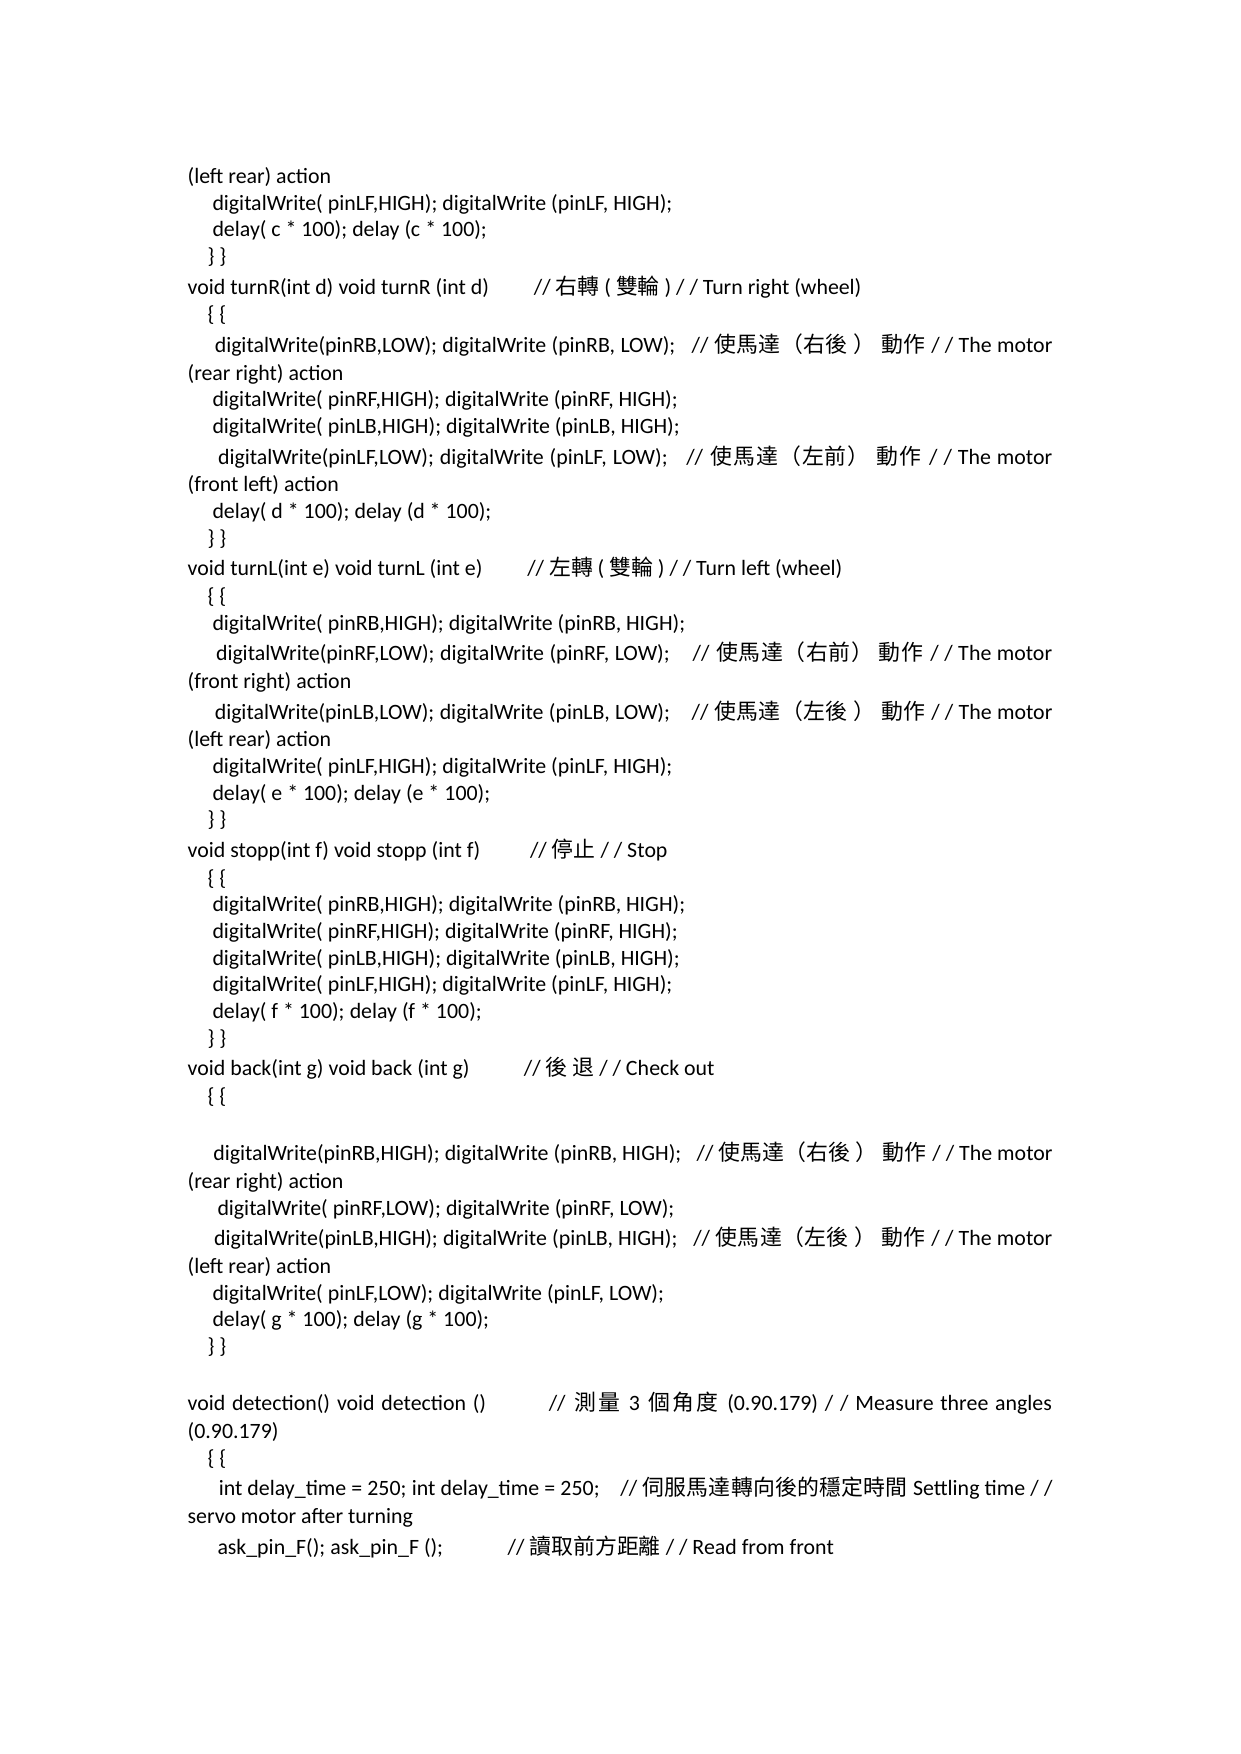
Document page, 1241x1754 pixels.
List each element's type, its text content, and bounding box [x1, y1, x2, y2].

text delay( f * 100); delay (f * 100); [187, 997, 1053, 1024]
text void turnL(int e) void turnL (int e) // 左轉 ( 雙輪 ) / / Turn left (wheel) [187, 550, 1053, 582]
text void back(int g) void back (int g) // 後 退 / / Check out [187, 1050, 1053, 1082]
text } } [187, 805, 1053, 832]
text digitalWrite( pinRB,HIGH); digitalWrite (pinRB, HIGH); [187, 609, 1053, 635]
text } } [187, 242, 1053, 269]
text digitalWrite( pinLF,HIGH); digitalWrite (pinLF, HIGH); [187, 970, 1053, 997]
text { { [187, 582, 1053, 609]
text digitalWrite(pinRB,LOW); digitalWrite (pinRB, LOW); // 使馬達（右後 ） 動作 / / The motor (rear right) action [187, 327, 1053, 385]
text int delay_time = 250; int delay_time = 250; // 伺服馬達轉向後的穩定時間 Settling time / / servo motor after turning [187, 1470, 1053, 1529]
text ask_pin_F(); ask_pin_F (); // 讀取前方距離 / / Read from front [187, 1529, 1053, 1560]
text digitalWrite( pinLB,HIGH); digitalWrite (pinLB, HIGH); [187, 944, 1053, 970]
text } } [187, 1024, 1053, 1050]
text digitalWrite( pinRF,HIGH); digitalWrite (pinRF, HIGH); [187, 917, 1053, 944]
text { { [187, 300, 1053, 327]
text digitalWrite( pinLF,HIGH); digitalWrite (pinLF, HIGH); [187, 189, 1053, 215]
text digitalWrite( pinLB,HIGH); digitalWrite (pinLB, HIGH); [187, 412, 1053, 439]
text digitalWrite( pinRB,HIGH); digitalWrite (pinRB, HIGH); [187, 890, 1053, 917]
text delay( g * 100); delay (g * 100); [187, 1305, 1053, 1332]
text digitalWrite(pinLB,HIGH); digitalWrite (pinLB, HIGH); // 使馬達（左後 ） 動作 / / The motor (left rear) action [187, 1220, 1053, 1279]
text digitalWrite( pinRF,HIGH); digitalWrite (pinRF, HIGH); [187, 385, 1053, 412]
text digitalWrite( pinRF,LOW); digitalWrite (pinRF, LOW); [187, 1194, 1053, 1220]
text digitalWrite( pinLF,HIGH); digitalWrite (pinLF, HIGH); [187, 752, 1053, 779]
text void detection() void detection () // 測量 3 個角度 (0.90.179) / / Measure three angles (0.90.179) [187, 1385, 1053, 1444]
text digitalWrite(pinRB,HIGH); digitalWrite (pinRB, HIGH); // 使馬達（右後 ） 動作 / / The motor (rear right) action [187, 1135, 1053, 1194]
text delay( e * 100); delay (e * 100); [187, 779, 1053, 805]
text digitalWrite(pinLF,LOW); digitalWrite (pinLF, LOW); // 使馬達（左前） 動作 / / The motor (front left) action [187, 439, 1053, 497]
text { { [187, 1082, 1053, 1109]
text { { [187, 1444, 1053, 1470]
text delay( c * 100); delay (c * 100); [187, 215, 1053, 242]
text void stopp(int f) void stopp (int f) // 停止 / / Stop [187, 832, 1053, 864]
text digitalWrite(pinRF,LOW); digitalWrite (pinRF, LOW); // 使馬達（右前） 動作 / / The motor (front right) action [187, 635, 1053, 694]
text { { [187, 864, 1053, 890]
text void turnR(int d) void turnR (int d) // 右轉 ( 雙輪 ) / / Turn right (wheel) [187, 269, 1053, 300]
text } } [187, 524, 1053, 550]
text delay( d * 100); delay (d * 100); [187, 497, 1053, 524]
text } } [187, 1332, 1053, 1359]
text digitalWrite(pinLB,LOW); digitalWrite (pinLB, LOW); // 使馬達（左後 ） 動作 / / The motor (left rear) action [187, 694, 1053, 752]
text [187, 162, 1053, 189]
text digitalWrite( pinLF,LOW); digitalWrite (pinLF, LOW); [187, 1279, 1053, 1305]
